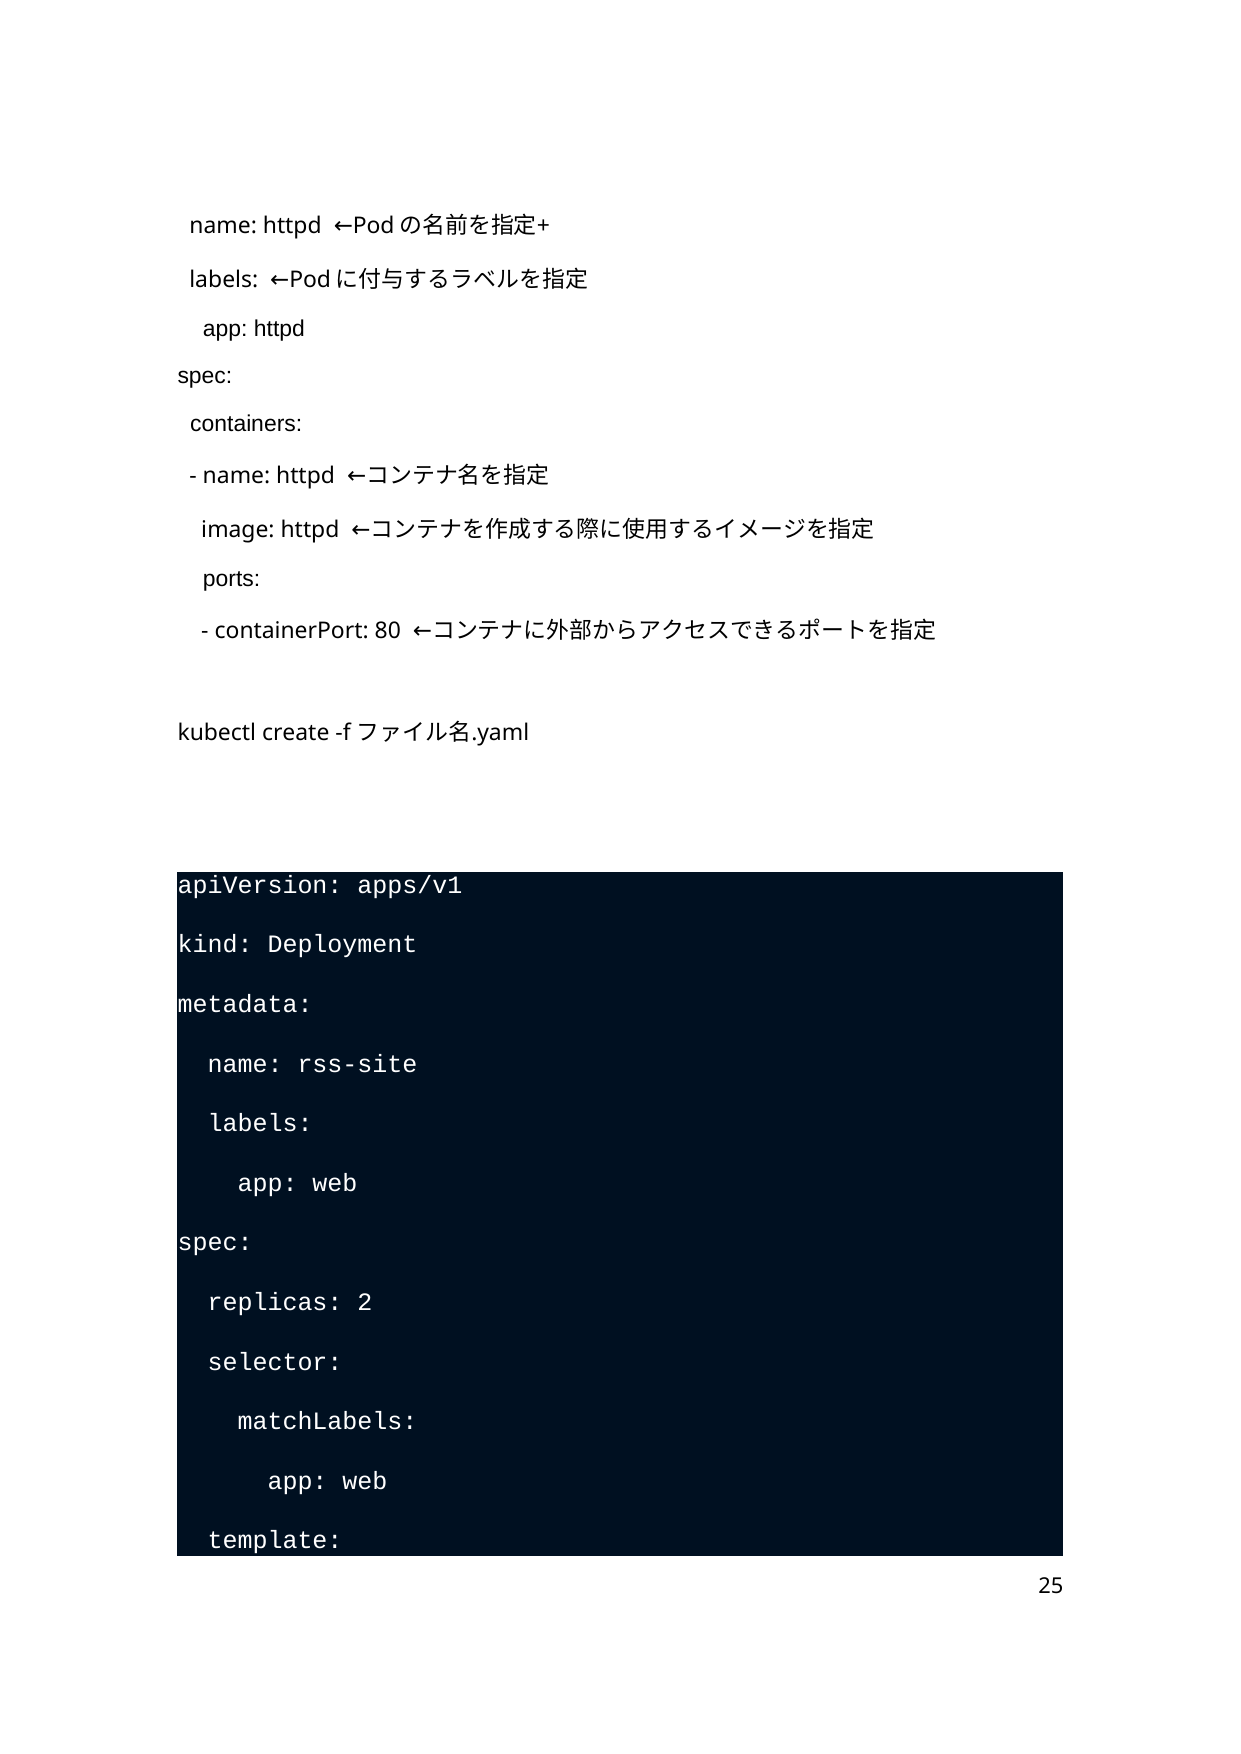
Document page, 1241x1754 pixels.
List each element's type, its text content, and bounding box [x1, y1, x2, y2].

text app: web [177, 1468, 1063, 1497]
text matchLabels: [177, 1409, 1063, 1437]
text ports: [177, 565, 1063, 591]
text template: [177, 1528, 1063, 1556]
text kind: Deployment [177, 932, 1063, 960]
text replicas: 2 [177, 1289, 1063, 1318]
text metadata: [177, 992, 1063, 1020]
text apiVersion: apps/v1 [177, 872, 1063, 901]
text spec: [177, 1230, 1063, 1258]
text containers: [177, 409, 1063, 436]
text name: rss-site [177, 1051, 1063, 1079]
text spec: [177, 362, 1063, 389]
text labels: [177, 1111, 1063, 1139]
text app: web [177, 1170, 1063, 1199]
text app: httpd [177, 315, 1063, 341]
text selector: [177, 1349, 1063, 1377]
